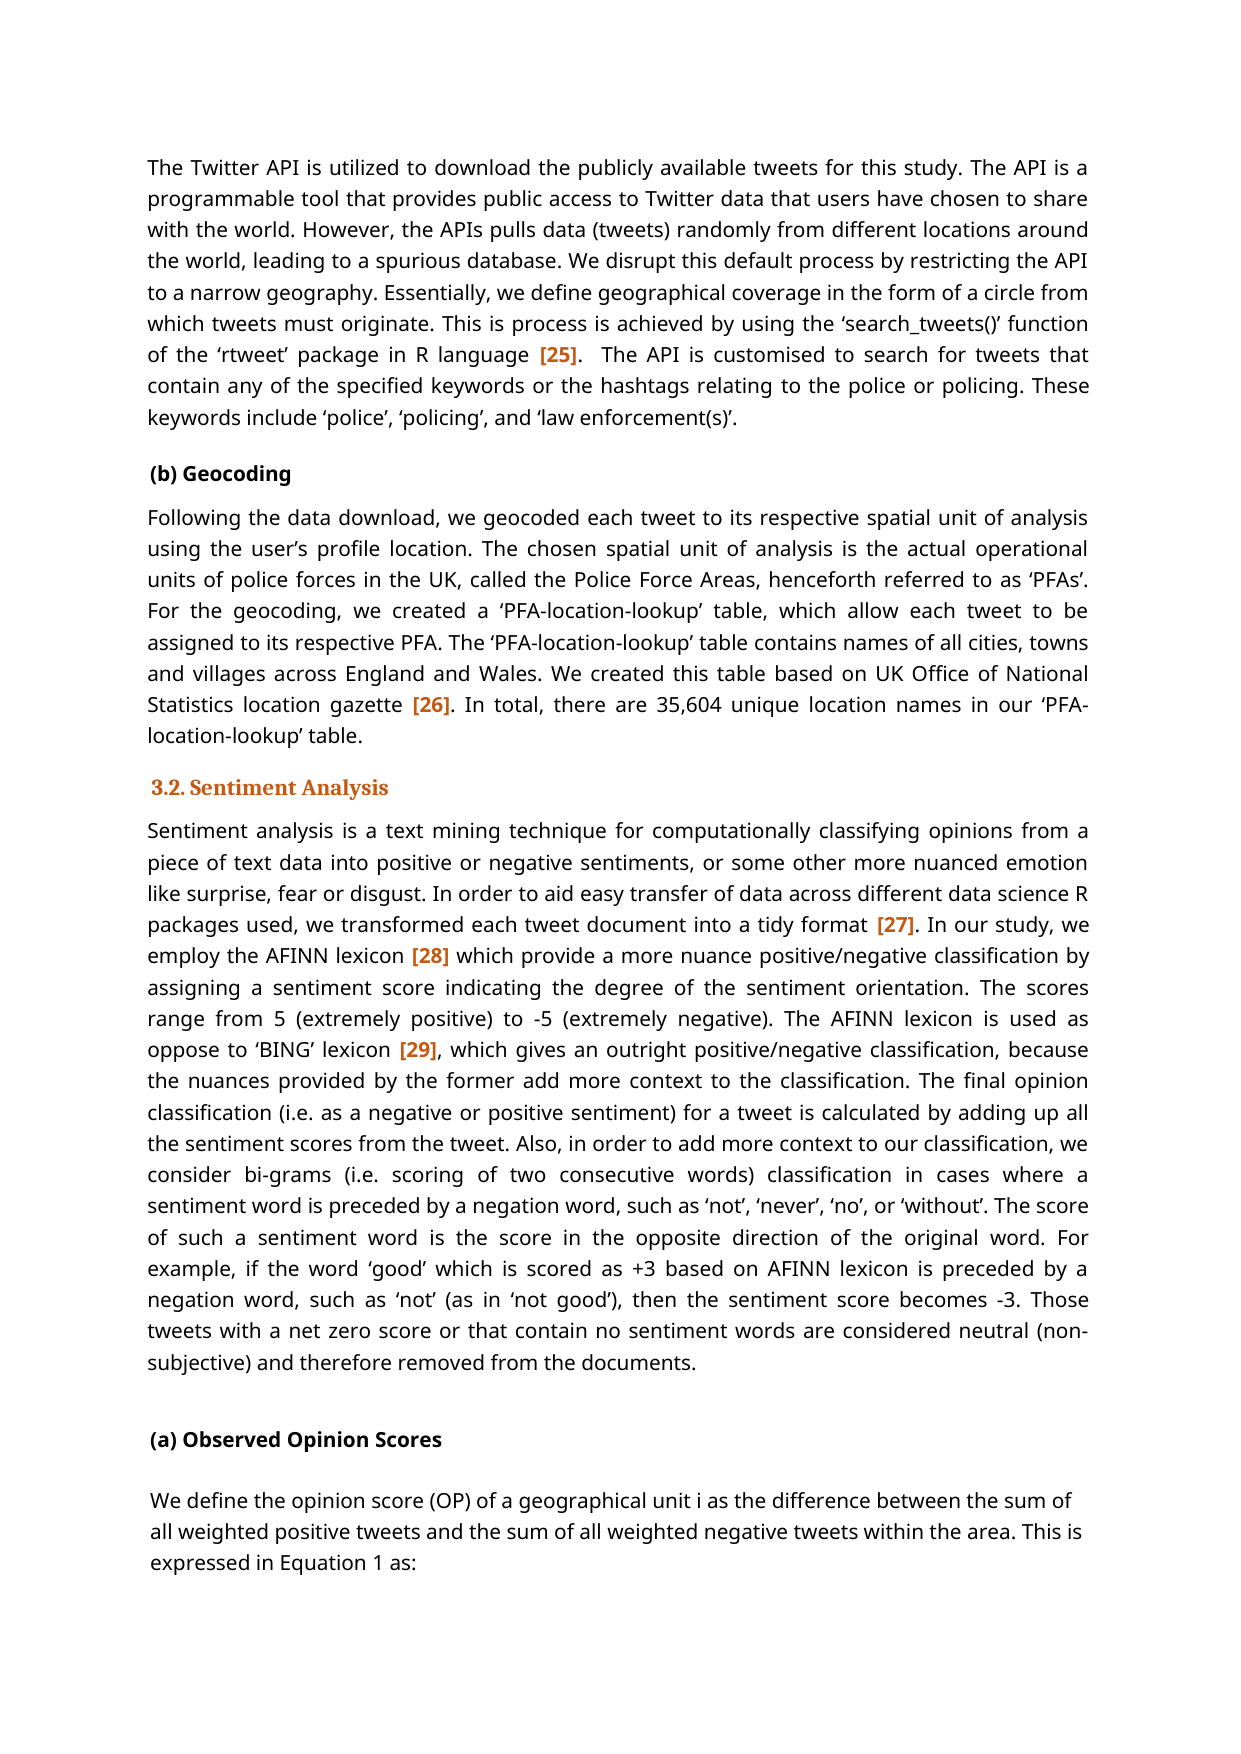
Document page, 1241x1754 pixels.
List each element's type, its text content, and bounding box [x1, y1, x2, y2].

text (b) Geocoding [150, 456, 1090, 487]
text (a) Observed Opinion Scores [150, 1425, 1090, 1454]
text The Twitter API is utilized to download the publicly available tweets for this study. The API is a programmable tool that provides public access to Twitter data that users have chosen to share with the world. However, the APIs pulls data (tweets) randomly from different locations around the world, leading to a spurious database. We disrupt this default process by restricting the API to a narrow geography. Essentially, we define geographical coverage in the form of a circle from which tweets must originate. This is process is achieved by using the ‘search_tweets()’ function of the ‘rtweet’ package in R language . The API is customised to search for tweets that contain any of the specified keywords or the hashtags relating to the police or policing. These keywords include ‘police’, ‘policing’, and ‘law enforcement(s)’. [147, 150, 1090, 431]
text Following the data download, we geocoded each tweet to its respective spatial unit of analysis using the user’s profile location. The chosen spatial unit of analysis is the actual operational units of police forces in the UK, called the Police Force Areas, henceforth referred to as ‘PFAs’. For the geocoding, we created a ‘PFA-location-lookup’ table, which allow each tweet to be assigned to its respective PFA. The ‘PFA-location-lookup’ table contains names of all cities, towns and villages across England and Wales. We created this table based on UK Office of National Statistics location gazette . In total, there are 35,604 unique location names in our ‘PFA-location-lookup’ table. [147, 500, 1090, 750]
text We define the opinion score (OP) of a geographical unit i as the difference between the sum of all weighted positive tweets and the sum of all weighted negative tweets within the area. This is expressed in Equation 1 as: [150, 1483, 1090, 1577]
text Sentiment analysis is a text mining technique for computationally classifying opinions from a piece of text data into positive or negative sentiments, or some other more nuanced emotion like surprise, fear or disgust. In order to aid easy transfer of data across different data science R packages used, we transformed each tweet document into a tidy format . In our study, we employ the AFINN lexicon which provide a more nuance positive/negative classification by assigning a sentiment score indicating the degree of the sentiment orientation. The scores range from 5 (extremely positive) to -5 (extremely negative). The AFINN lexicon is used as oppose to ‘BING’ lexicon , which gives an outright positive/negative classification, because the nuances provided by the former add more context to the classification. The final opinion classification (i.e. as a negative or positive sentiment) for a tweet is calculated by adding up all the sentiment scores from the tweet. Also, in order to add more context to our classification, we consider bi-grams (i.e. scoring of two consecutive words) classification in cases where a sentiment word is preceded by a negation word, such as ‘not’, ‘never’, ‘no’, or ‘without’. The score of such a sentiment word is the score in the opposite direction of the original word. For example, if the word ‘good’ which is scored as +3 based on AFINN lexicon is preceded by a negation word, such as ‘not’ (as in ‘not good’), then the sentiment score becomes -3. Those tweets with a net zero score or that contain no sentiment words are considered neutral (non-subjective) and therefore removed from the documents. [147, 814, 1090, 1376]
text 3.2. Sentiment Analysis [151, 775, 1090, 801]
